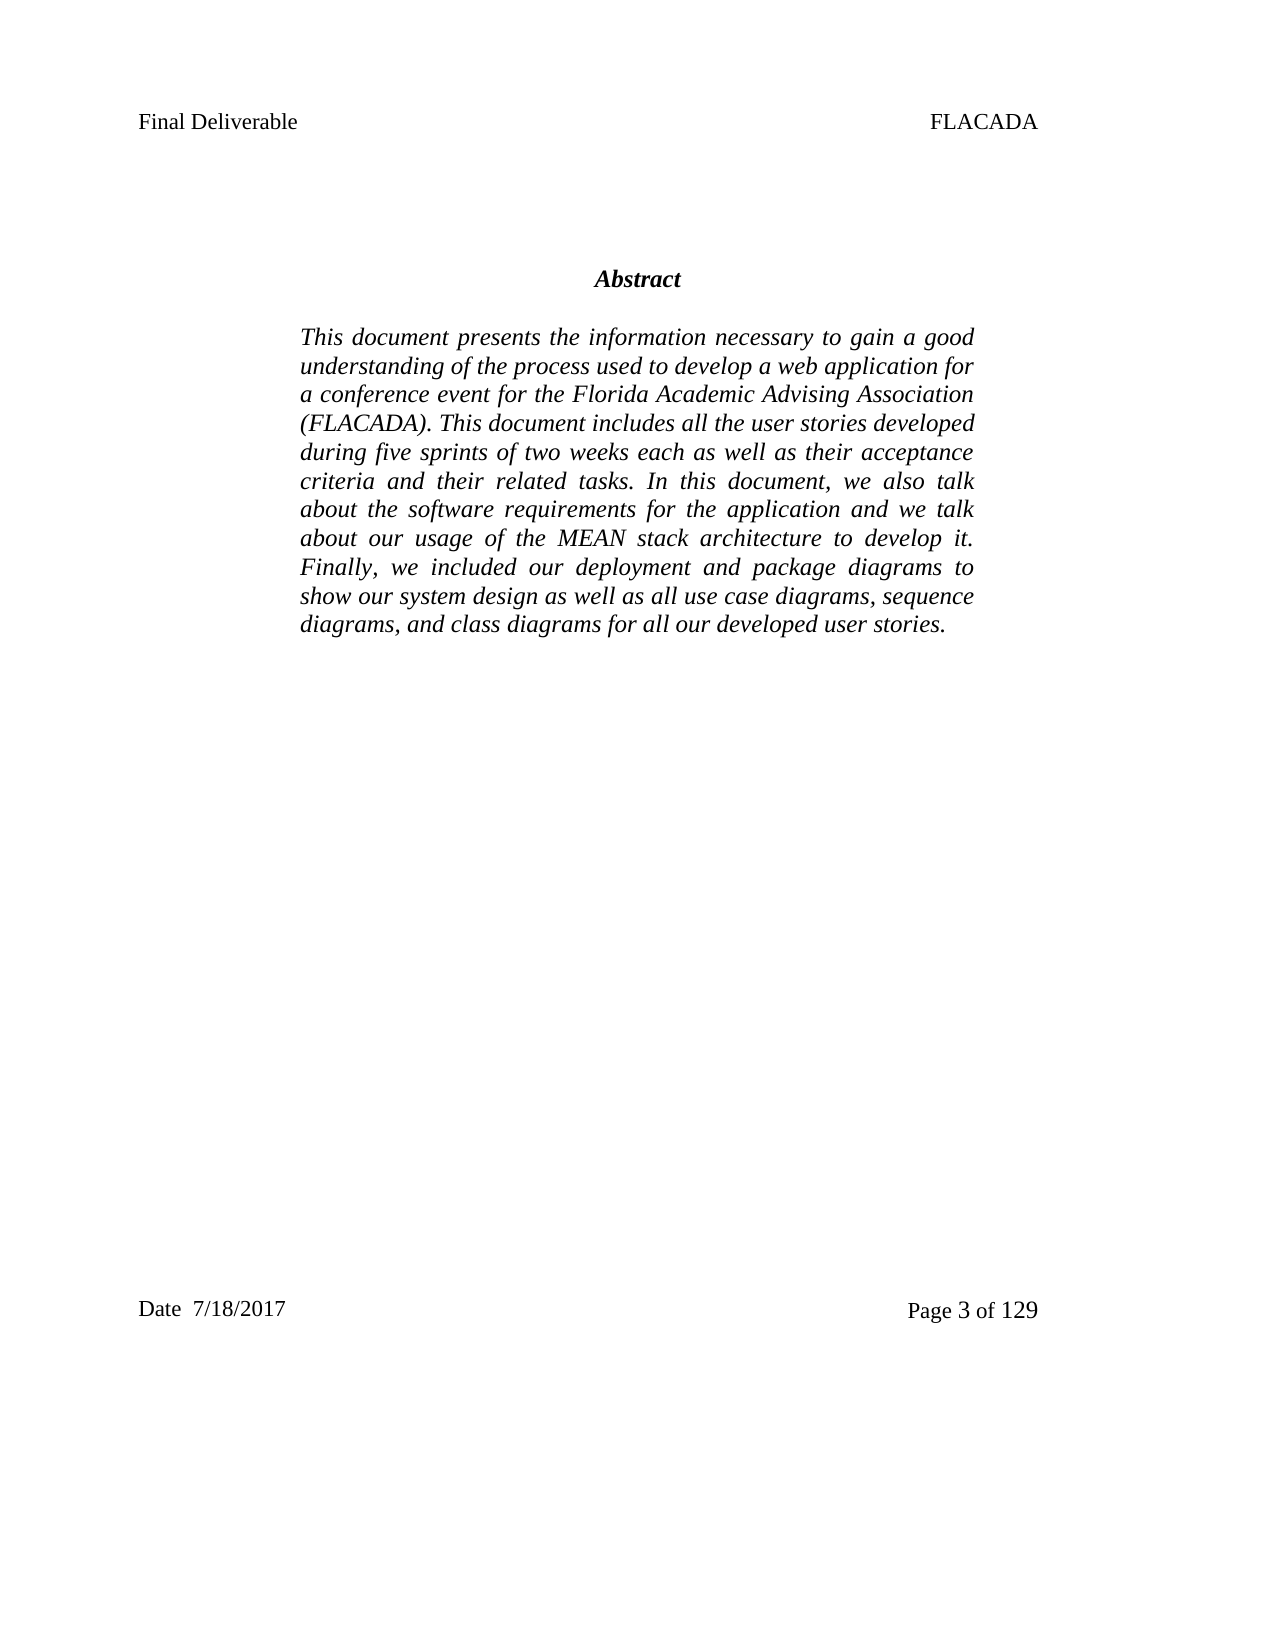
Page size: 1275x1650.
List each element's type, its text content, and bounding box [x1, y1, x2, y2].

text Abstract [150, 264, 1125, 293]
text This document presents the information necessary to gain a good understanding of the process used to develop a web application for a conference event for the Florida Academic Advising Association (FLACADA). This document includes all the user stories developed during five sprints of two weeks each as well as their acceptance criteria and their related tasks. In this document, we also talk about the software requirements for the application and we talk about our usage of the MEAN stack architecture to develop it. Finally, we included our deployment and package diagrams to show our system design as well as all use case diagrams, sequence diagrams, and class diagrams for all our developed user stories. [300, 322, 975, 638]
